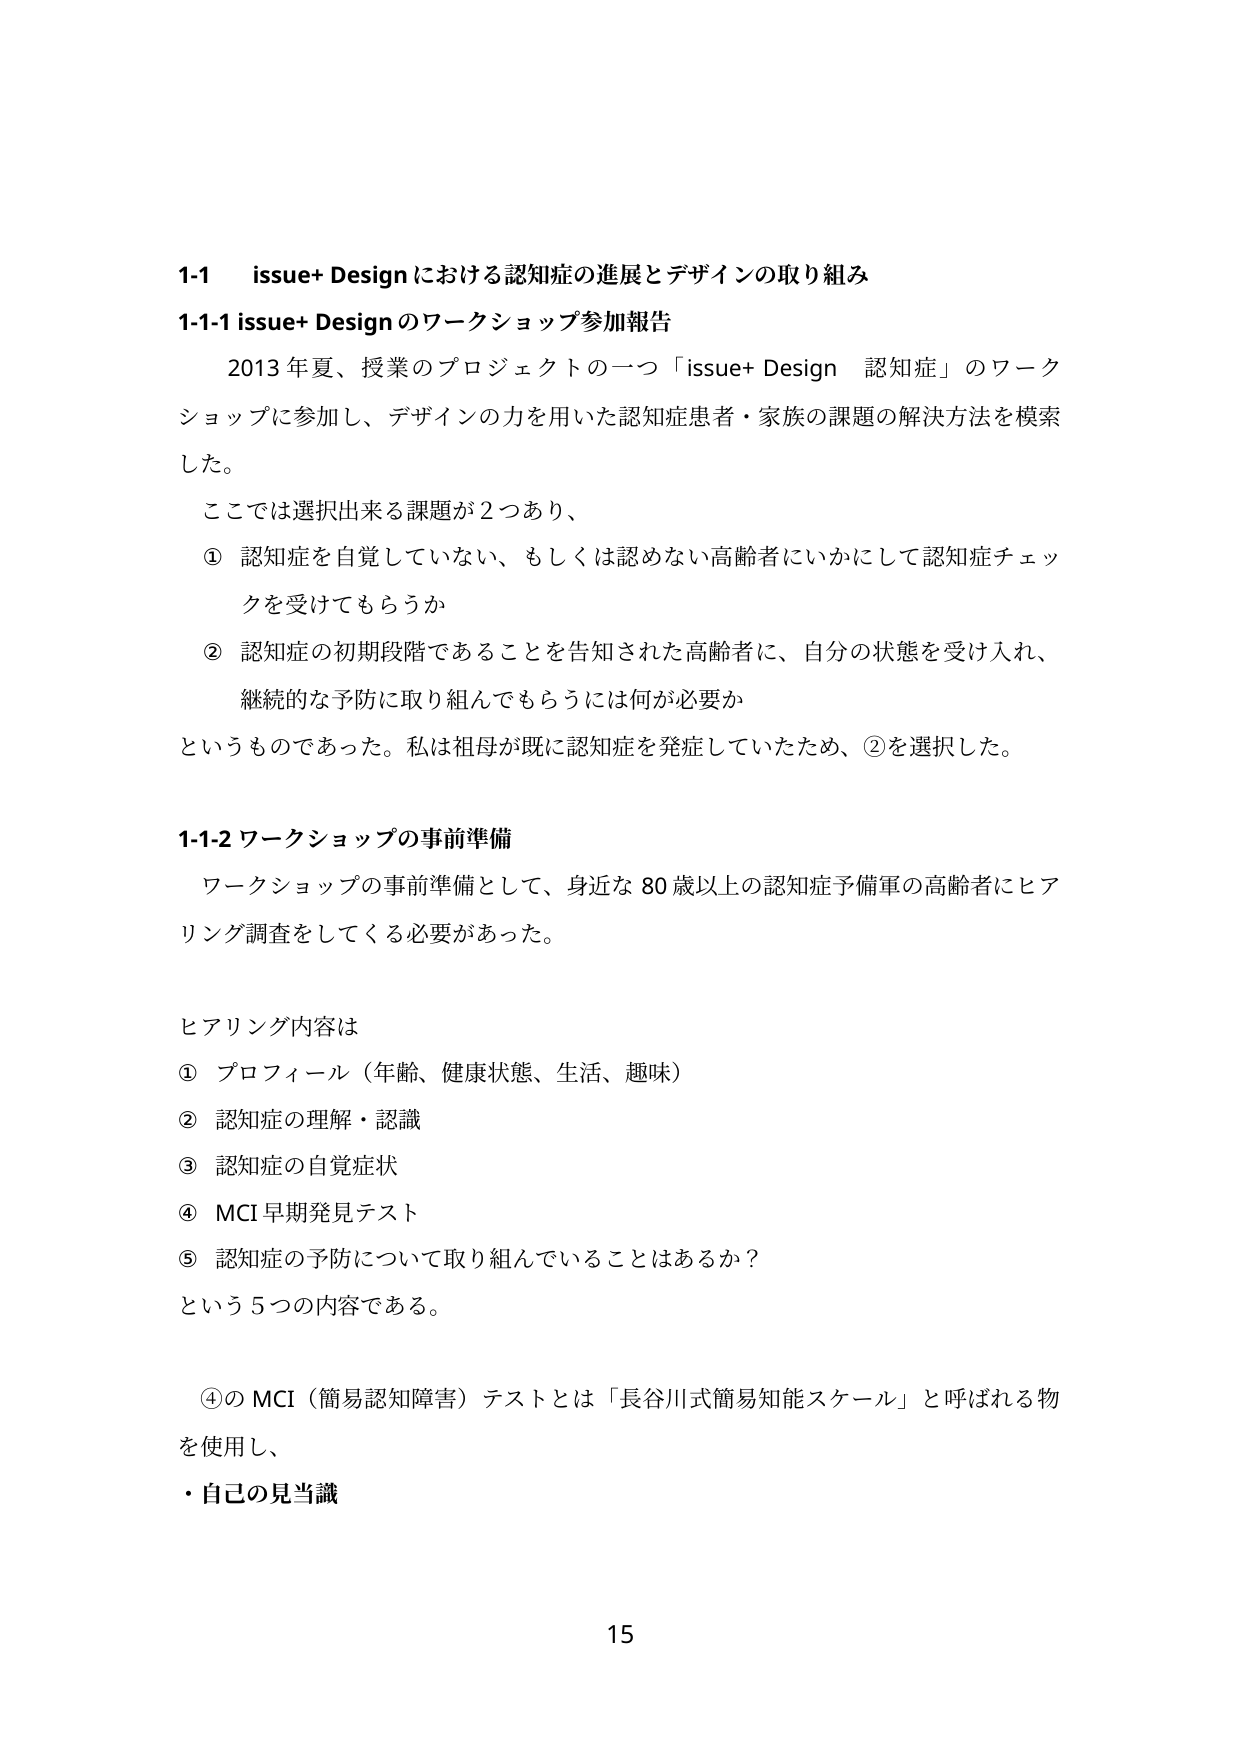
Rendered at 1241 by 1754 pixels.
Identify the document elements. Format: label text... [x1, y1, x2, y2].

text 1-1-1 issue+ Designのワークショップ参加報告 [177, 300, 1063, 341]
list プロフィール（年齢、健康状態、生活、趣味） [177, 1051, 1063, 1093]
list 認知症の予防について取り組んでいることはあるか？ [177, 1237, 1063, 1279]
text ヒアリング内容は [177, 1004, 1063, 1046]
list MCI早期発見テスト [177, 1191, 1063, 1232]
list 認知症の初期段階であることを告知された高齢者に、自分の状態を受け入れ、継続的な予防に取り組んでもらうには何が必要か [202, 630, 1063, 719]
list 認知症の理解・認識 [177, 1098, 1063, 1139]
text ここでは選択出来る課題が２つあり、 [177, 489, 1063, 530]
text ・自己の見当識 [177, 1471, 1063, 1513]
text という５つの内容である。 [177, 1284, 1063, 1326]
text ④のMCI（簡易認知障害）テストとは「長谷川式簡易知能スケール」と呼ばれる物を使用し、 [177, 1377, 1063, 1466]
text 2013年夏、授業のプロジェクトの一つ「issue+ Design 認知症」のワークショップに参加し、デザインの力を用いた認知症患者・家族の課題の解決方法を模索した。 [177, 346, 1063, 484]
list 認知症の自覚症状 [177, 1144, 1063, 1186]
list 認知症を自覚していない、もしくは認めない高齢者にいかにして認知症チェックを受けてもらうか [202, 535, 1063, 625]
list issue+ Designにおける認知症の進展とデザインの取り組み [177, 253, 1063, 295]
text というものであった。私は祖母が既に認知症を発症していたため、②を選択した。 [177, 724, 1063, 766]
text 1-1-2 ワークショップの事前準備 [177, 817, 1063, 859]
text ワークショップの事前準備として、身近な80歳以上の認知症予備軍の高齢者にヒアリング調査をしてくる必要があった。 [177, 864, 1063, 953]
